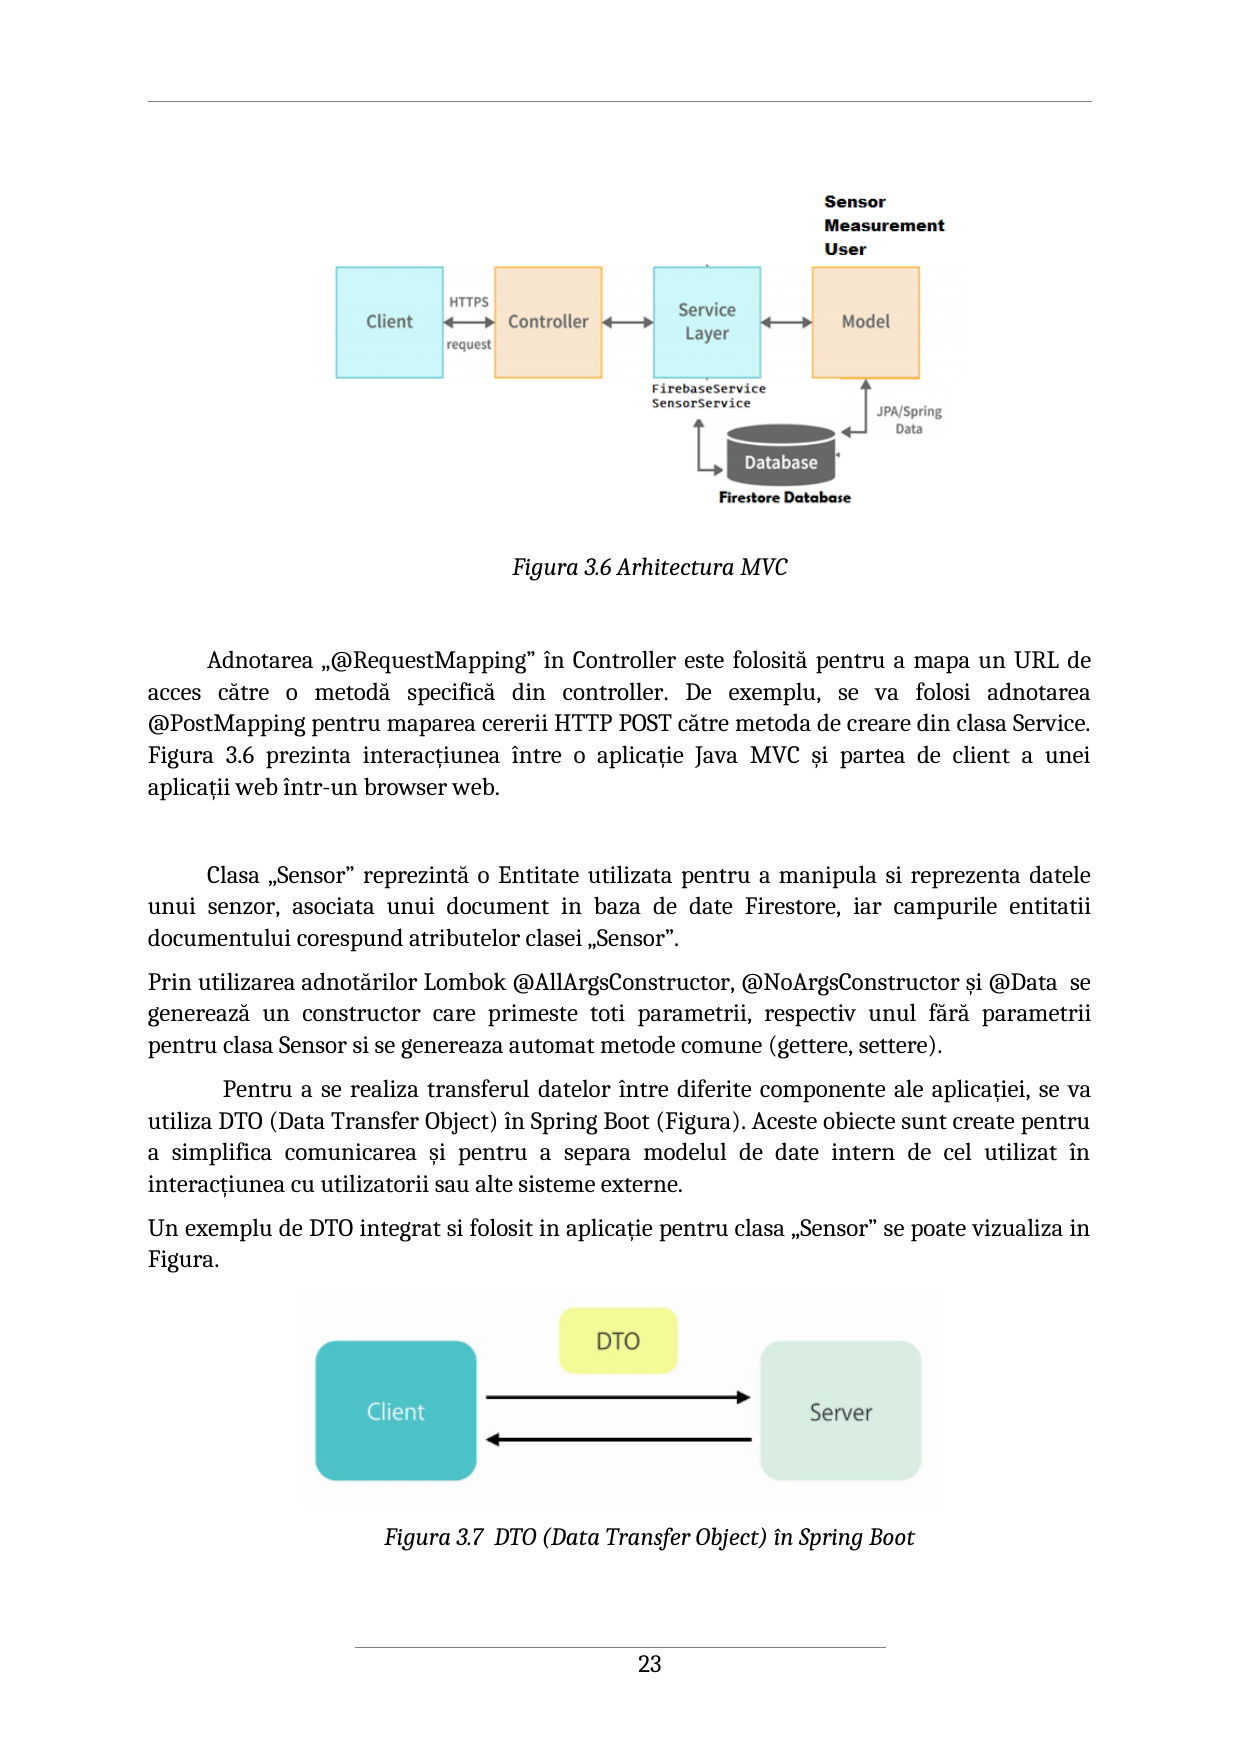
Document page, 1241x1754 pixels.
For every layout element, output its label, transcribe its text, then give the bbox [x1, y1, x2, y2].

picture [278, 147, 1000, 538]
text Clasa „Sensor” reprezintă o Entitate utilizata pentru a manipula si reprezenta datele unui senzor, asociata unui document in baza de date Firestore, iar campurile entitatii documentului corespund atributelor clasei „Sensor”. [148, 861, 1092, 952]
picture [303, 1289, 938, 1508]
text Un exemplu de DTO integrat si folosit in aplicație pentru clasa „Sensor” se poate vizualiza in Figura. [148, 1214, 1092, 1274]
text Figura 3.6 Arhitectura MVC [148, 553, 1092, 581]
text Adnotarea „@RequestMapping” în Controller este folosită pentru a mapa un URL de acces către o metodă specifică din controller. De exemplu, se va folosi adnotarea @PostMapping pentru maparea cererii HTTP POST către metoda de creare din clasa Service. Figura 3.6 prezinta interacțiunea între o aplicație Java MVC și partea de client a unei aplicații web într-un browser web. [148, 646, 1092, 801]
text Figura 3.7 DTO (Data Transfer Object) în Spring Boot [148, 1523, 1092, 1551]
text Pentru a se realiza transferul datelor între diferite componente ale aplicației, se va utiliza DTO (Data Transfer Object) în Spring Boot (Figura). Aceste obiecte sunt create pentru a simplifica comunicarea și pentru a separa modelul de date intern de cel utilizat în interacțiunea cu utilizatorii sau alte sisteme externe. [148, 1075, 1092, 1198]
text Prin utilizarea adnotărilor Lombok @AllArgsConstructor, @NoArgsConstructor și @Data se generează un constructor care primeste toti parametrii, respectiv unul fără parametrii pentru clasa Sensor si se genereaza automat metode comune (gettere, settere). [148, 968, 1092, 1060]
